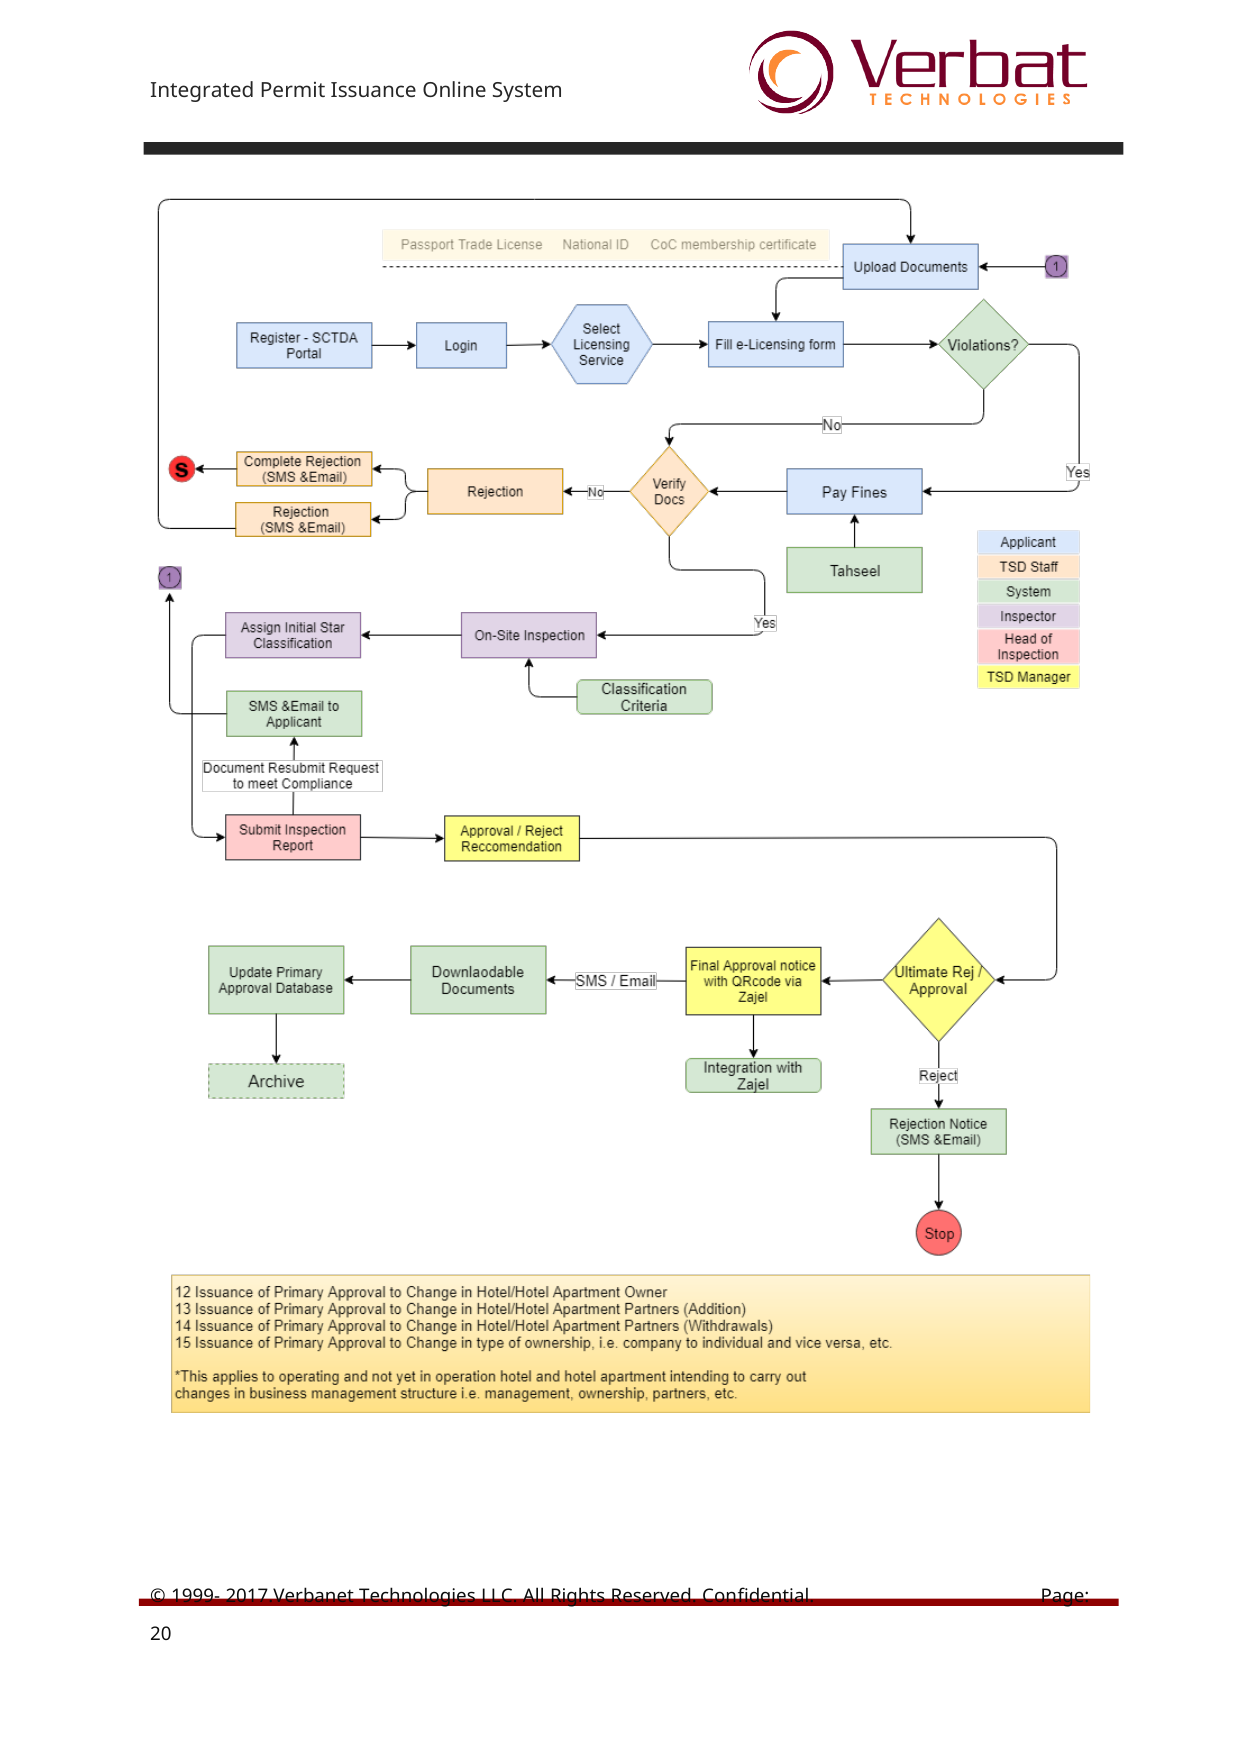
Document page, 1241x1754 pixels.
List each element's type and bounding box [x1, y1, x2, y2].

picture [745, 26, 1089, 114]
picture [150, 191, 1091, 1413]
